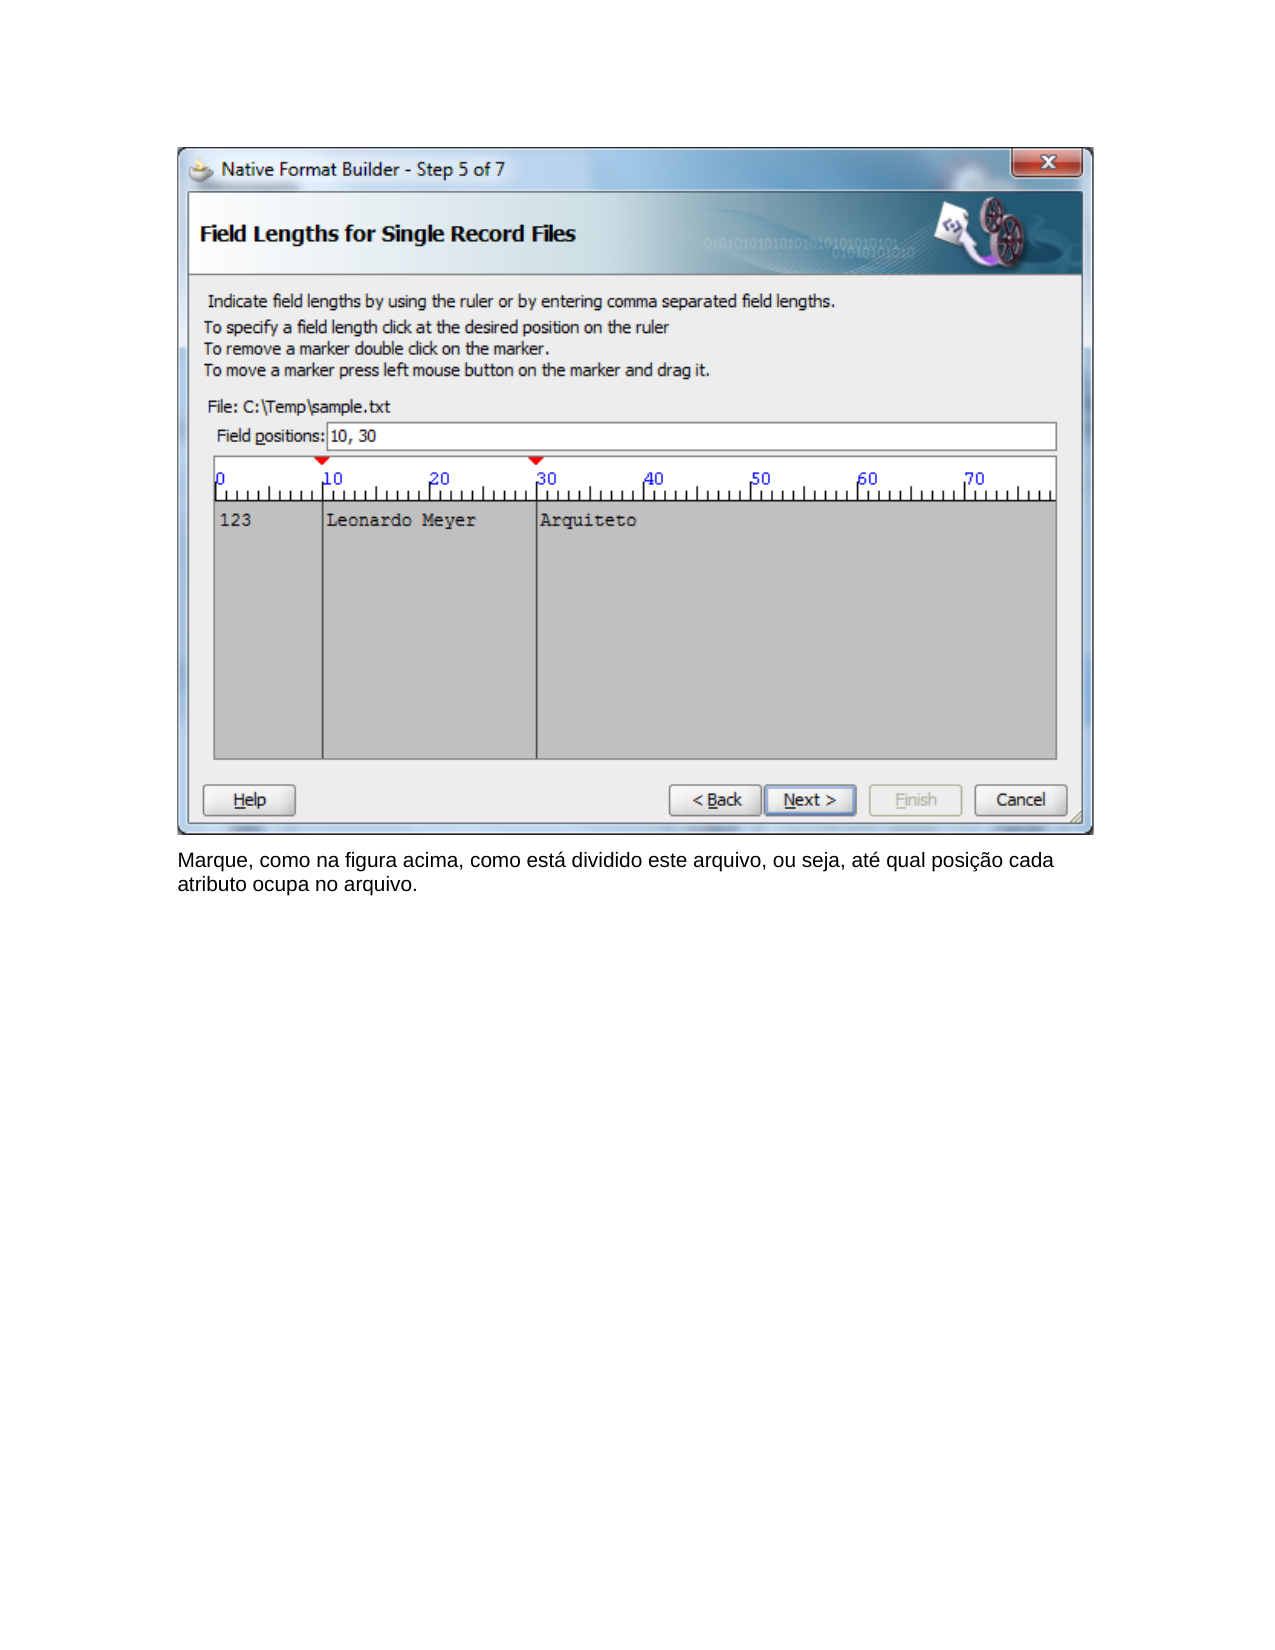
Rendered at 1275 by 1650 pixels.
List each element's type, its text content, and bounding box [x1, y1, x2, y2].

text Marque, como na figura acima, como está dividido este arquivo, ou seja, até qual posição cada atributo ocupa no arquivo. [177, 847, 1093, 895]
picture [177, 147, 1094, 835]
